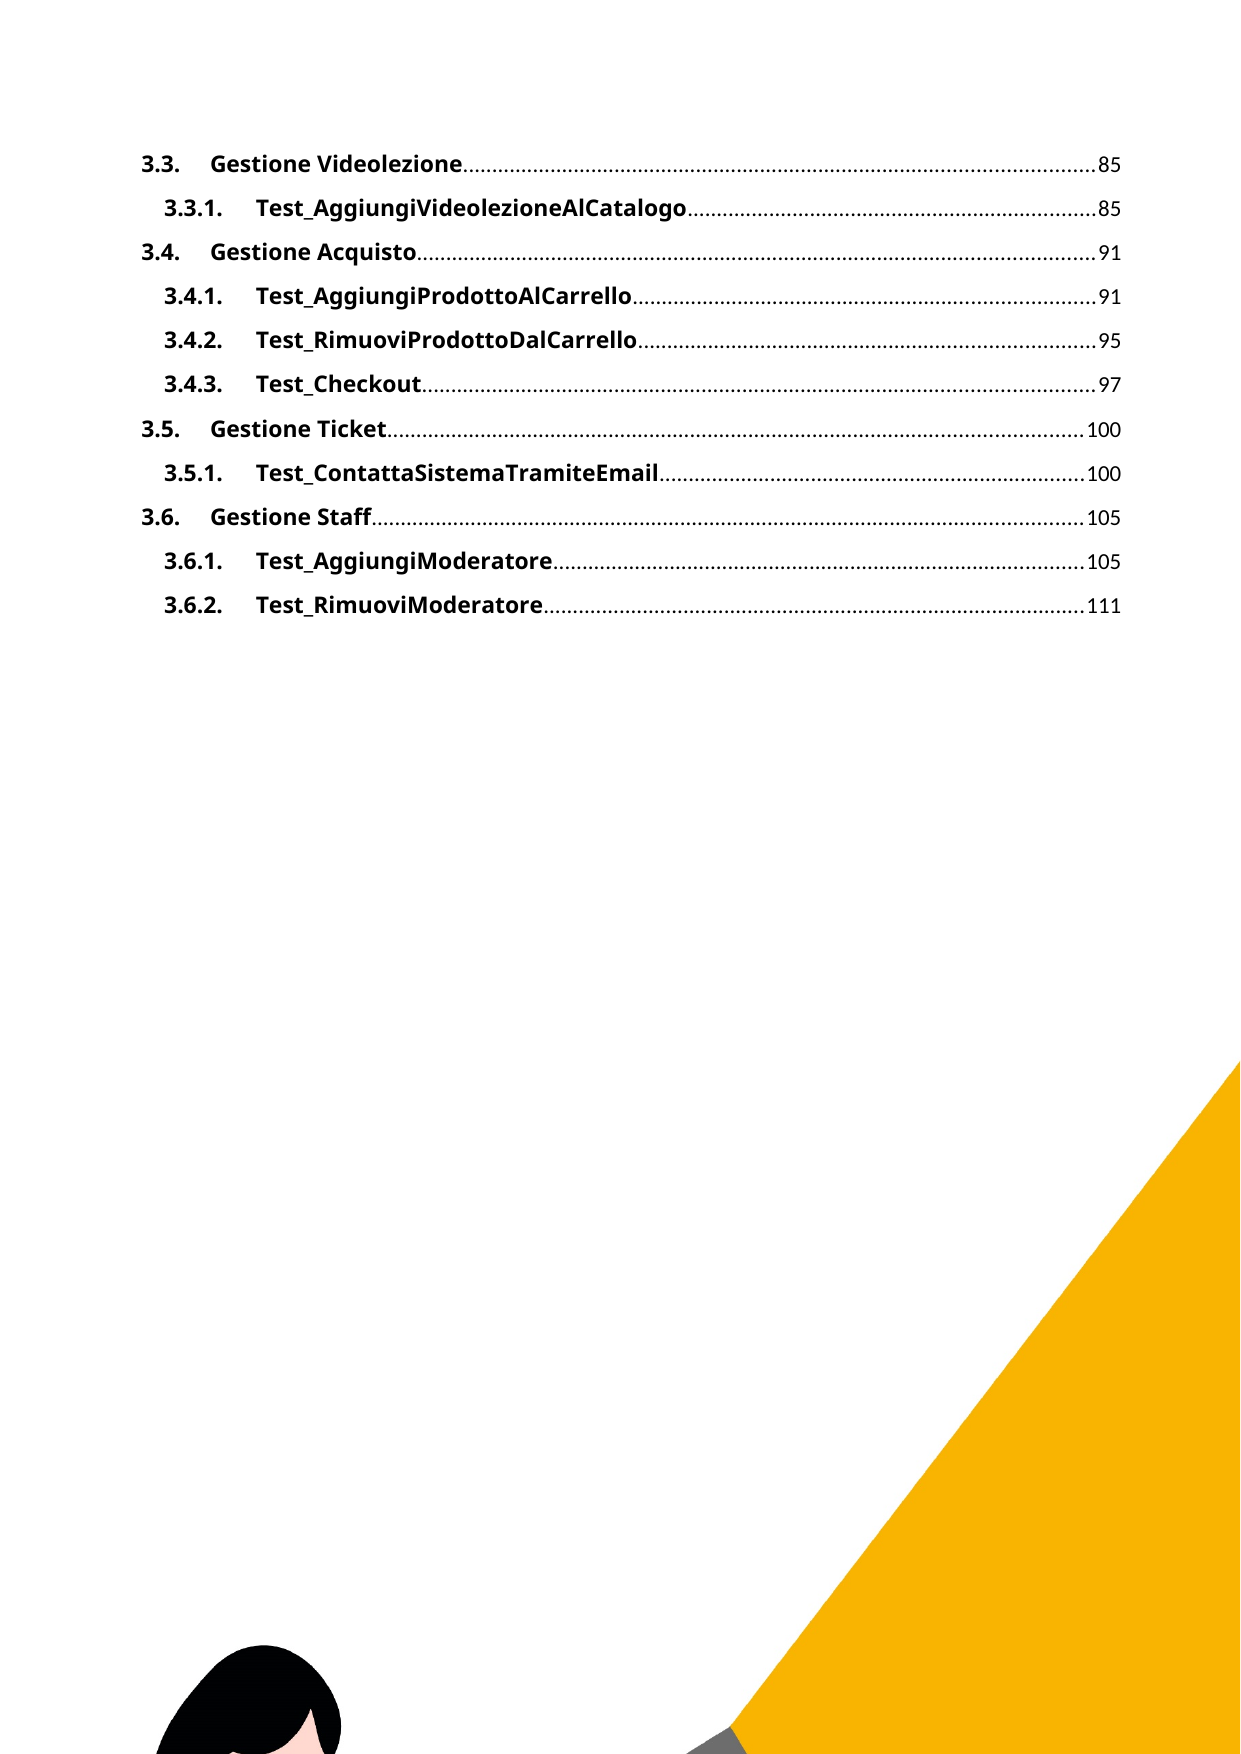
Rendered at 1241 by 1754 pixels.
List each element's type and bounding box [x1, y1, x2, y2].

picture [0, 991, 1241, 1754]
